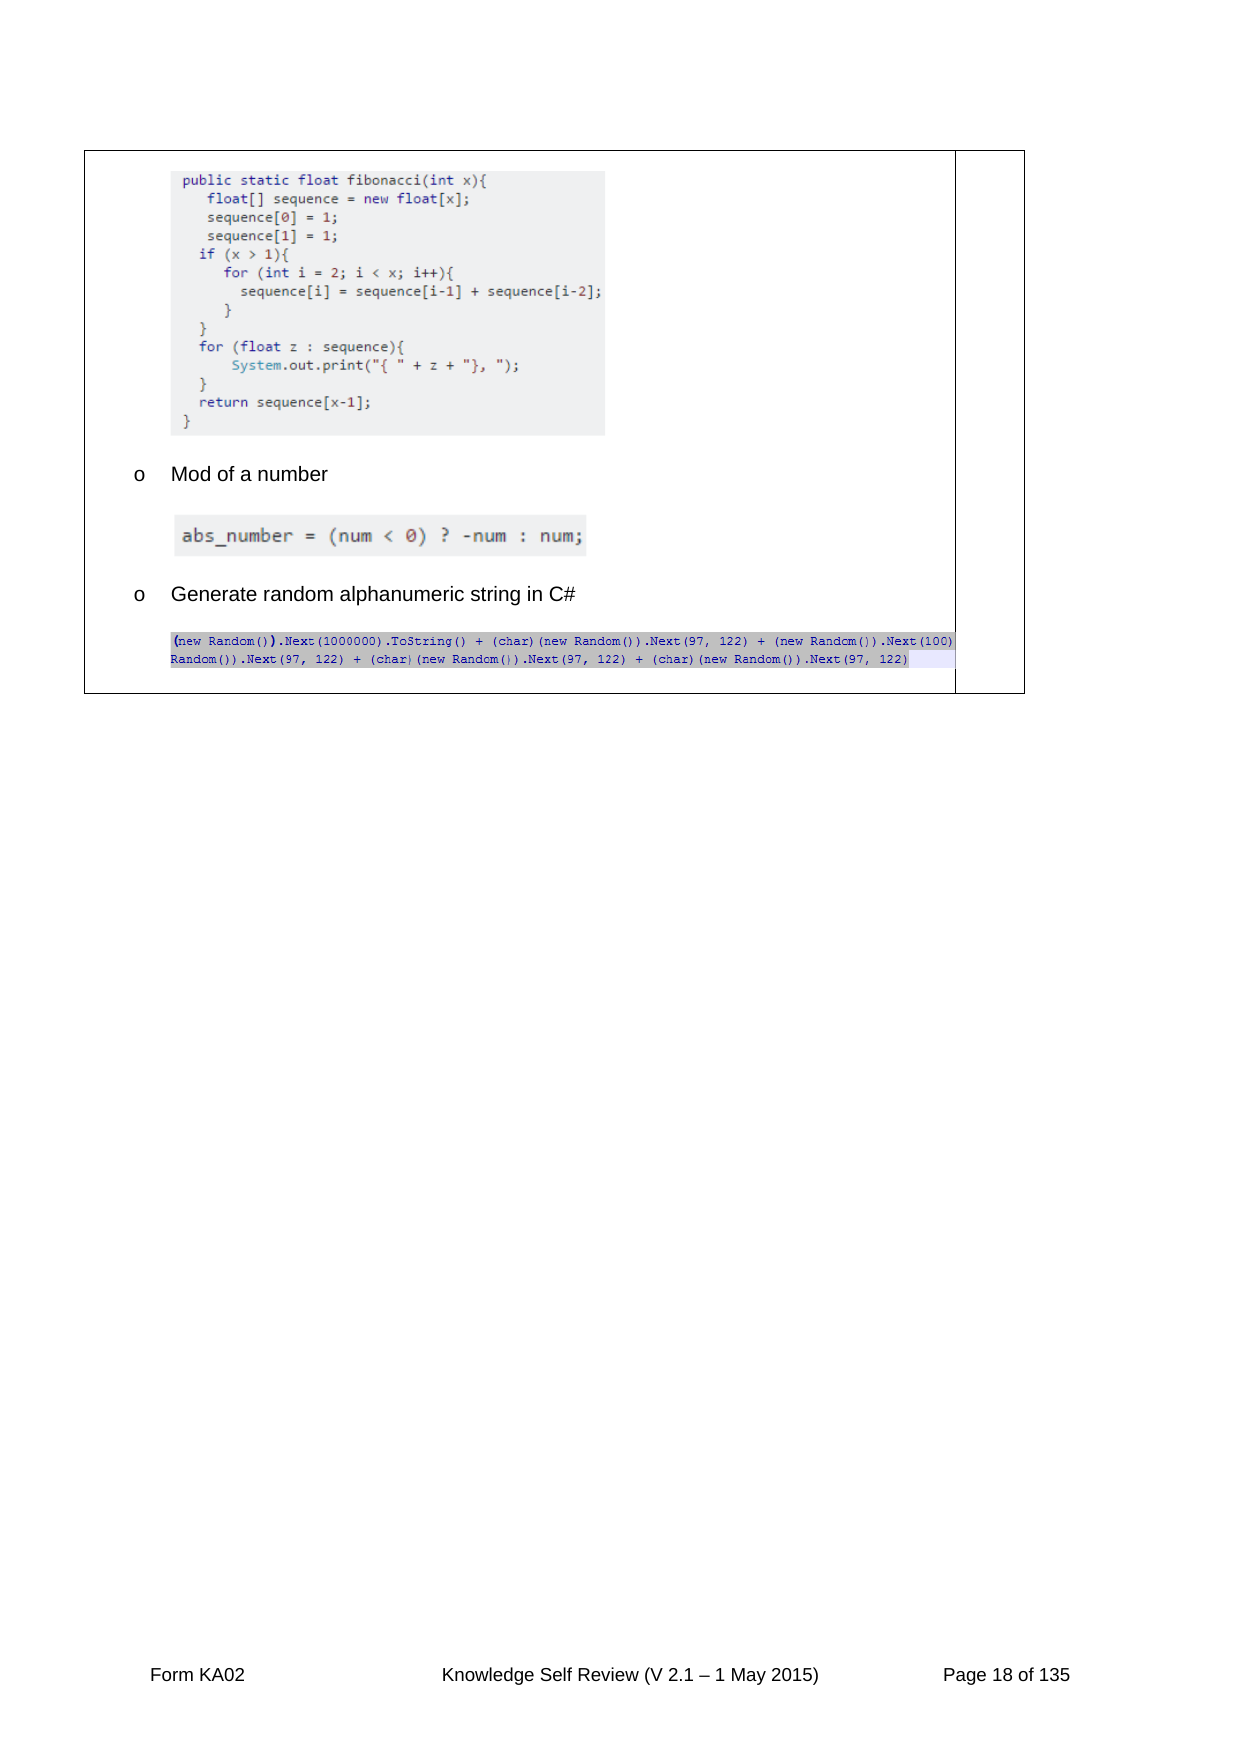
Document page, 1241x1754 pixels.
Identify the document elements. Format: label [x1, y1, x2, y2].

picture [170, 632, 956, 669]
picture [170, 171, 605, 438]
picture [170, 512, 587, 558]
table_cell [956, 151, 1024, 693]
table_cell [85, 151, 955, 693]
